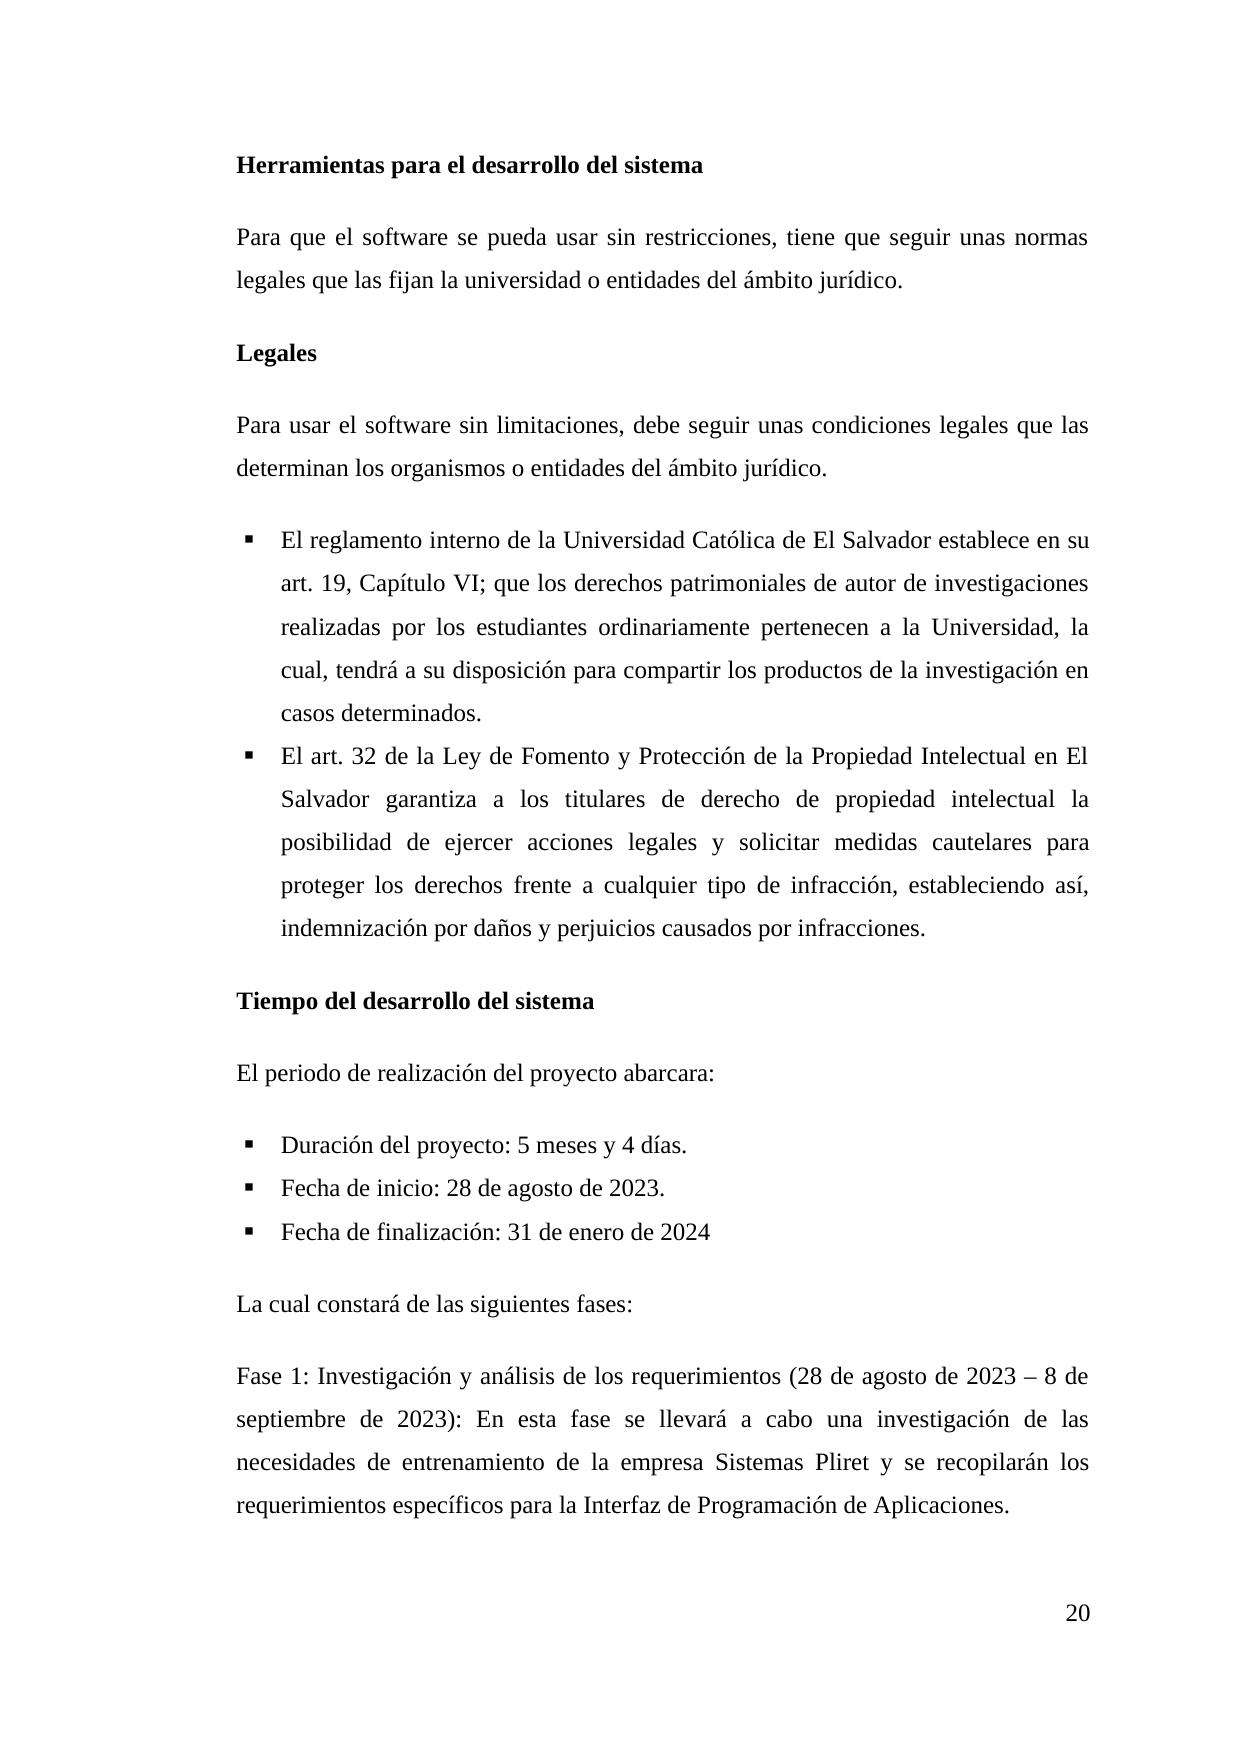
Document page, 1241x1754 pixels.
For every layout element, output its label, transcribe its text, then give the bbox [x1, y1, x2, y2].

text Fase 1: Investigación y análisis de los requerimientos (28 de agosto de 2023 – 8 de septiembre de 2023): En esta fase se llevará a cabo una investigación de las necesidades de entrenamiento de la empresa Sistemas Pliret y se recopilarán los requerimientos específicos para la Interfaz de Programación de Aplicaciones. [236, 1361, 1090, 1519]
list El art. 32 de la Ley de Fomento y Protección de la Propiedad Intelectual en El Salvador garantiza a los titulares de derecho de propiedad intelectual la posibilidad de ejercer acciones legales y solicitar medidas cautelares para proteger los derechos frente a cualquier tipo de infracción, estableciendo así, indemnización por daños y perjuicios causados por infracciones. [243, 741, 1090, 942]
text Tiempo del desarrollo del sistema [236, 986, 1090, 1014]
text Para que el software se pueda usar sin restricciones, tiene que seguir unas normas legales que las fijan la universidad o entidades del ámbito jurídico. [236, 222, 1090, 294]
subtitle Herramientas para el desarrollo del sistema [236, 150, 1090, 179]
list El reglamento interno de la Universidad Católica de El Salvador establece en su art. 19, Capítulo VI; que los derechos patrimoniales de autor de investigaciones realizadas por los estudiantes ordinariamente pertenecen a la Universidad, la cual, tendrá a su disposición para compartir los productos de la investigación en casos determinados. [243, 525, 1090, 727]
text Legales [236, 338, 1090, 366]
text La cual constará de las siguientes fases: [236, 1289, 1090, 1318]
text El periodo de realización del proyecto abarcara: [236, 1058, 1090, 1087]
text Para usar el software sin limitaciones, debe seguir unas condiciones legales que las determinan los organismos o entidades del ámbito jurídico. [236, 410, 1090, 482]
list Fecha de finalización: 31 de enero de 2024 [243, 1217, 1090, 1245]
list Duración del proyecto: 5 meses y 4 días. [243, 1130, 1090, 1159]
list Fecha de inicio: 28 de agosto de 2023. [243, 1173, 1090, 1202]
